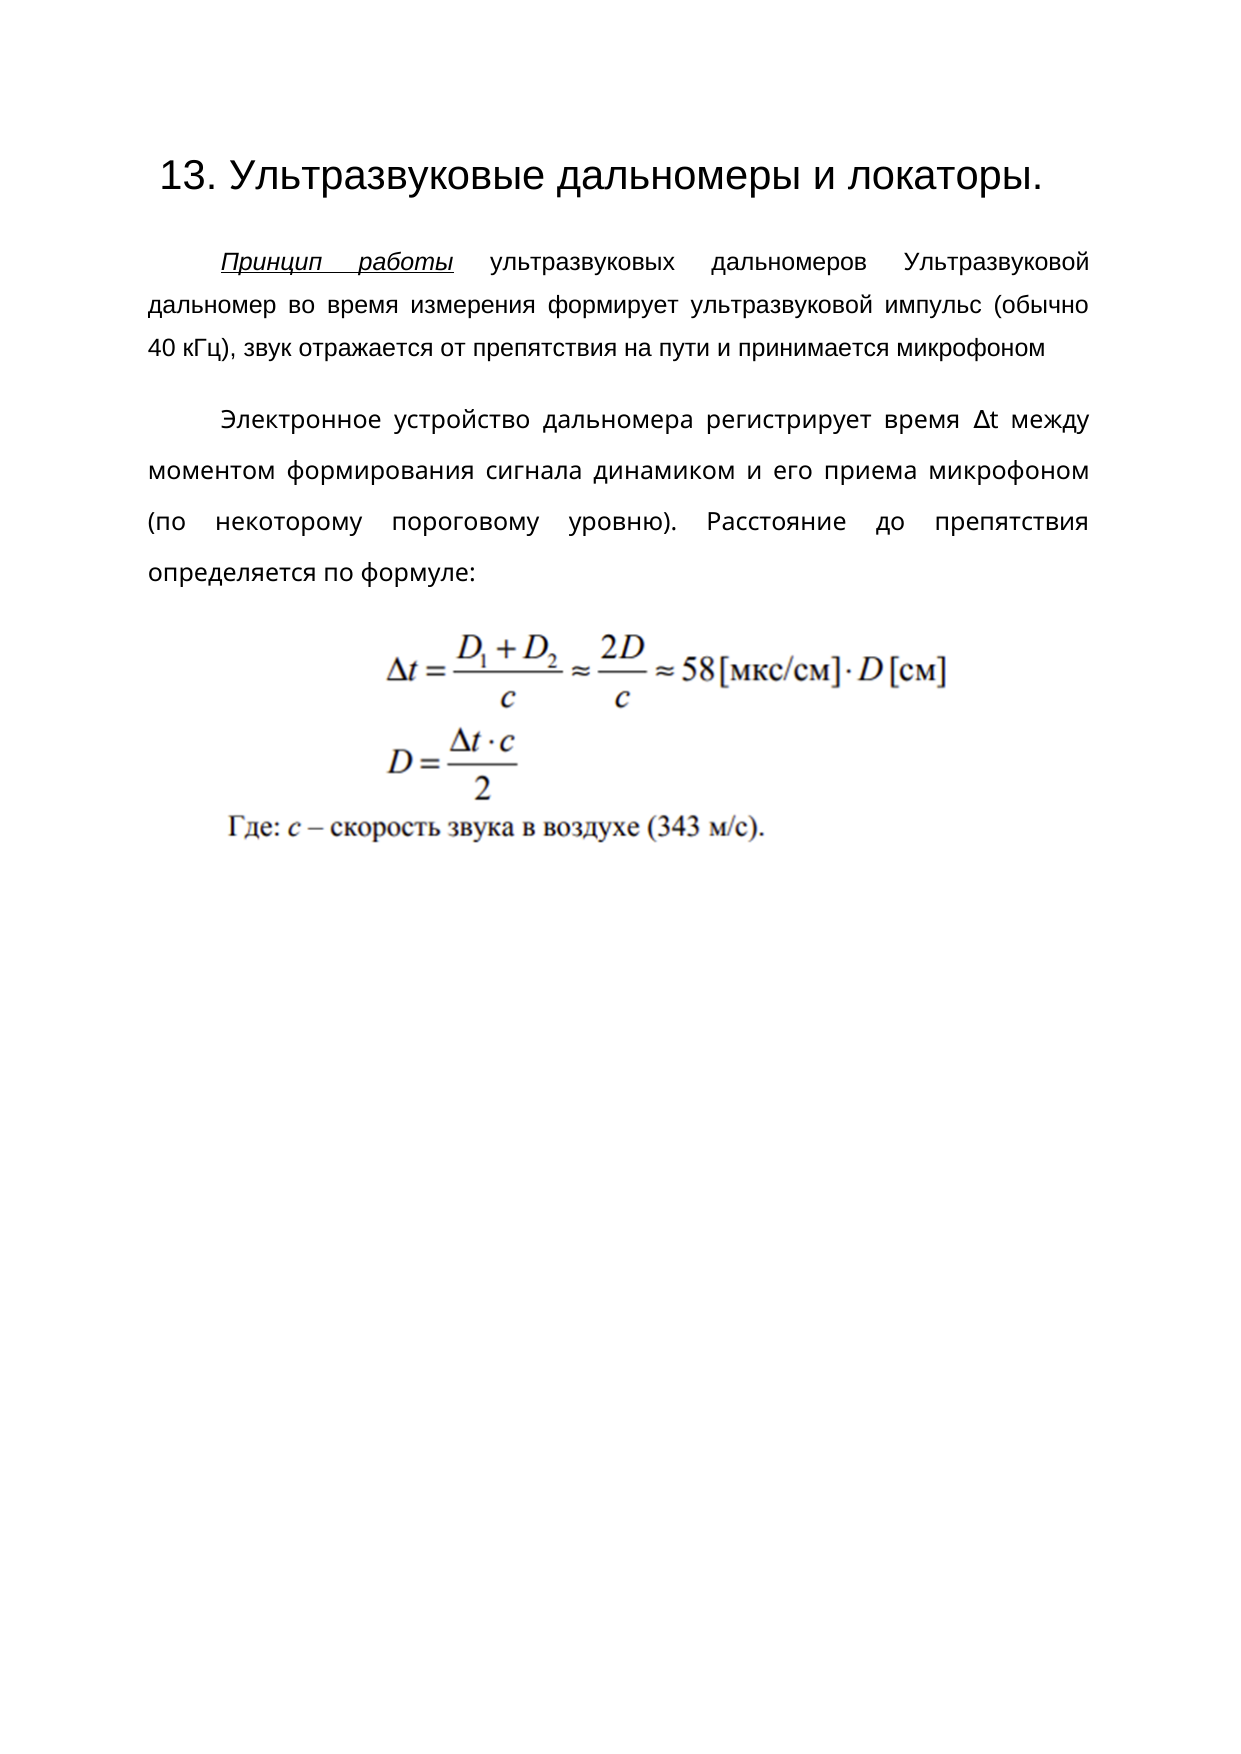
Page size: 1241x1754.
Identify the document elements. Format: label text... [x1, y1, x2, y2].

subtitle 13. Ультразвуковые дальномеры и локаторы. [148, 150, 1090, 198]
picture [220, 630, 961, 853]
text Электронное устройство дальномера регистрирует время ∆t между моментом формирования сигнала динамиком и его приема микрофоном (по некоторому пороговому уровню). Расстояние до препятствия определяется по формуле: [148, 401, 1090, 588]
text Принцип работы ультразвуковых дальномеров Ультразвуковой дальномер во время измерения формирует ультразвуковой импульс (обычно 40 кГц), звук отражается от препятствия на пути и принимается микрофоном [148, 247, 1090, 362]
